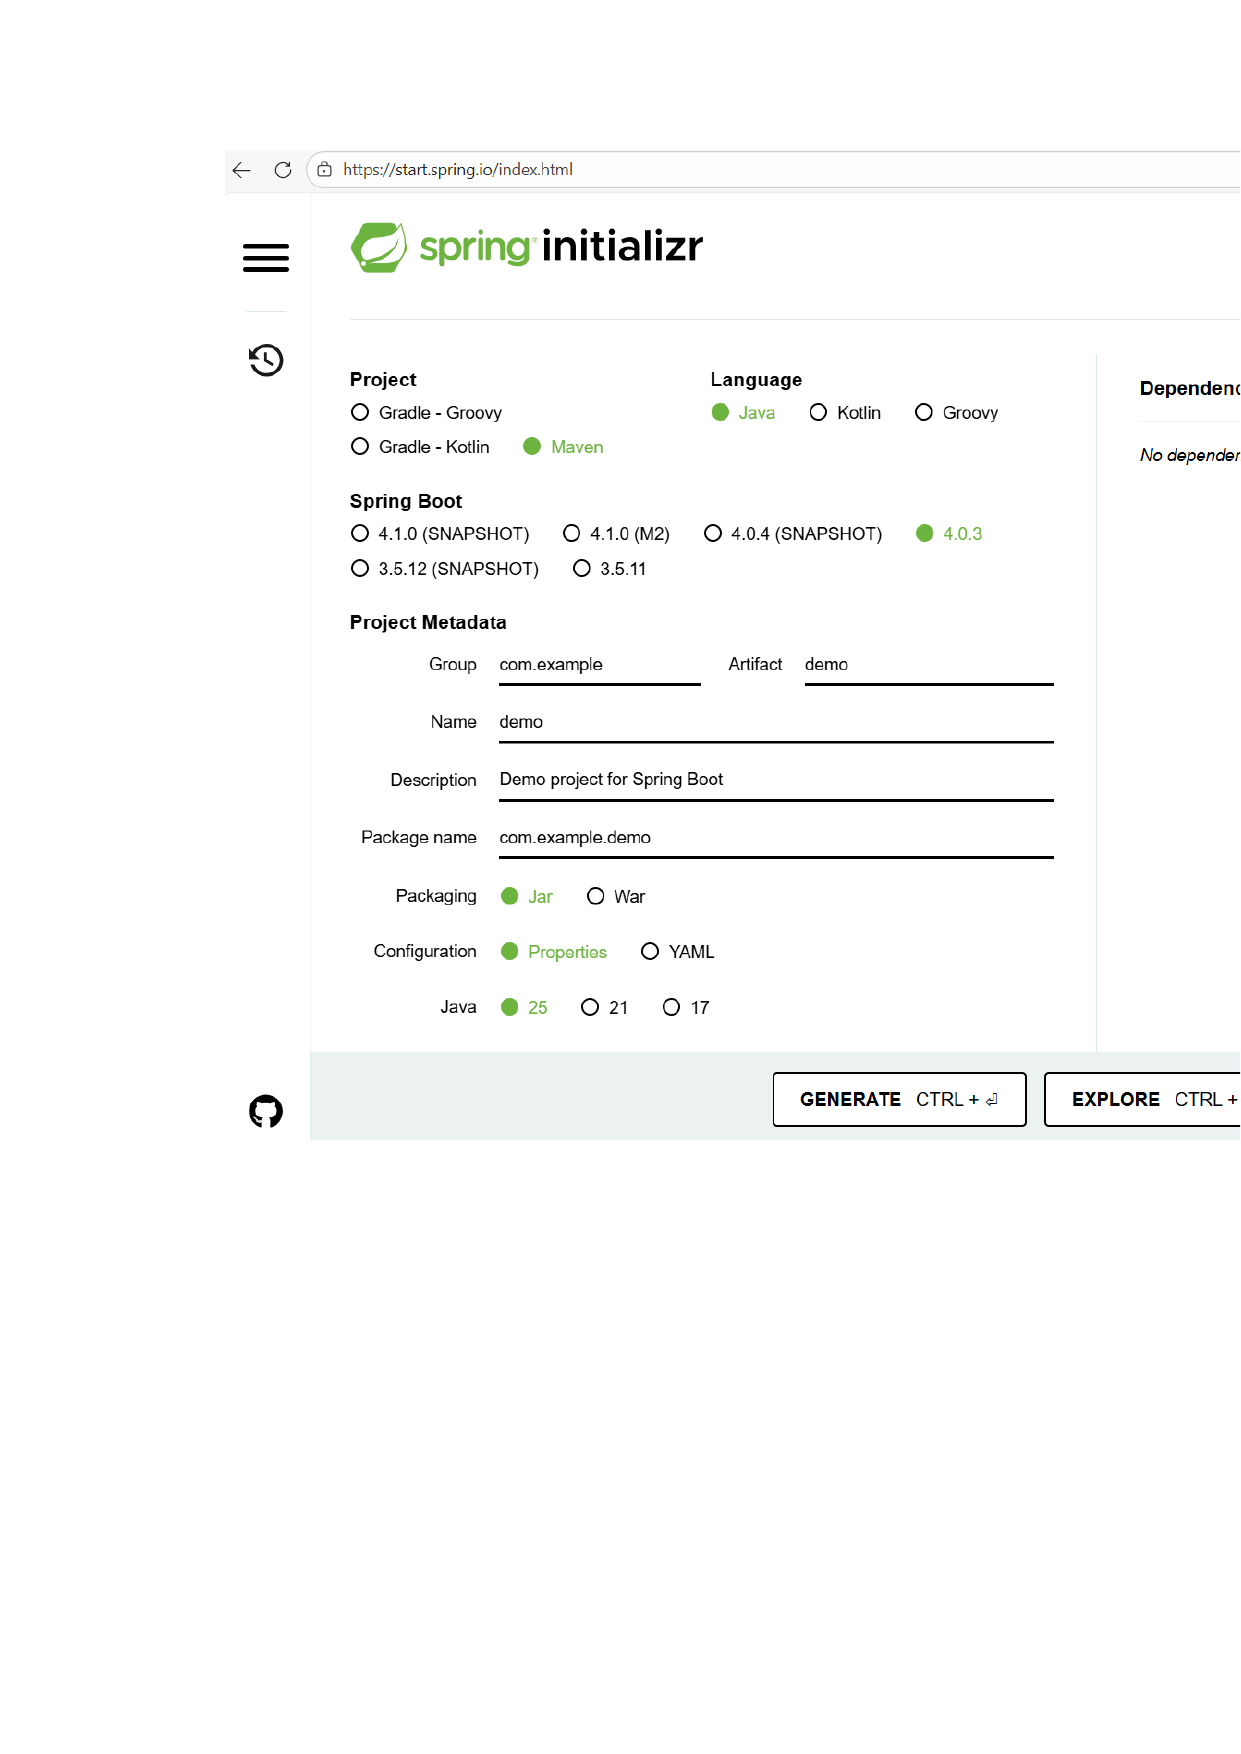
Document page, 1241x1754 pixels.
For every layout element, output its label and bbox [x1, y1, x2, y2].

picture [225, 150, 1241, 1140]
